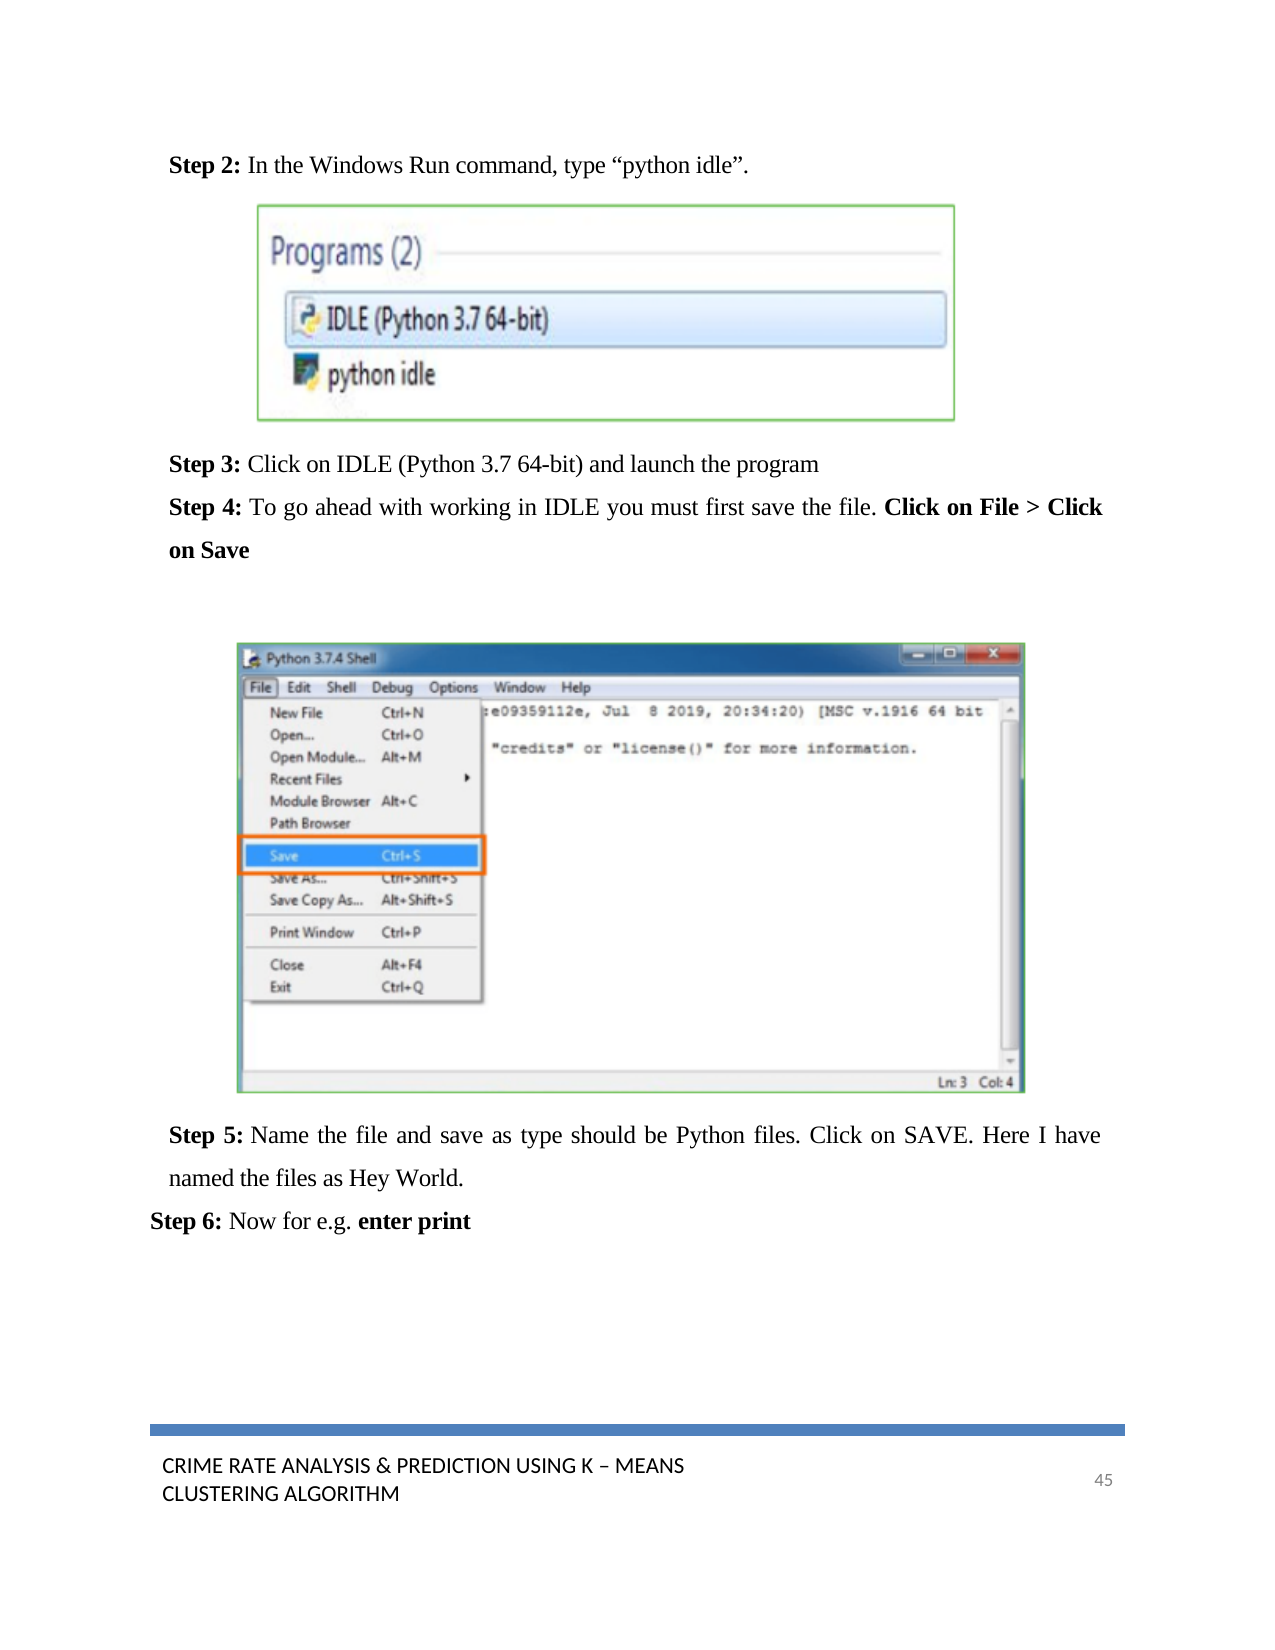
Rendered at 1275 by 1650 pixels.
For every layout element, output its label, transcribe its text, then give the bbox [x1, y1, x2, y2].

text Step 2: In the Windows Run command, type “python idle”. [169, 150, 1103, 179]
text Step 3: Click on IDLE (Python 3.7 64-bit) and launch the program [169, 449, 1103, 478]
picture [212, 621, 1059, 1106]
text Step 4: To go ahead with working in IDLE you must first save the file. Click on File > Click on Save [169, 492, 1103, 564]
picture [251, 193, 1021, 435]
text Step 5: Name the file and save as type should be Python files. Click on SAVE. Here I have named the files as Hey World. [169, 1120, 1103, 1192]
text Step 6: Now for e.g. enter print [150, 1206, 1125, 1235]
